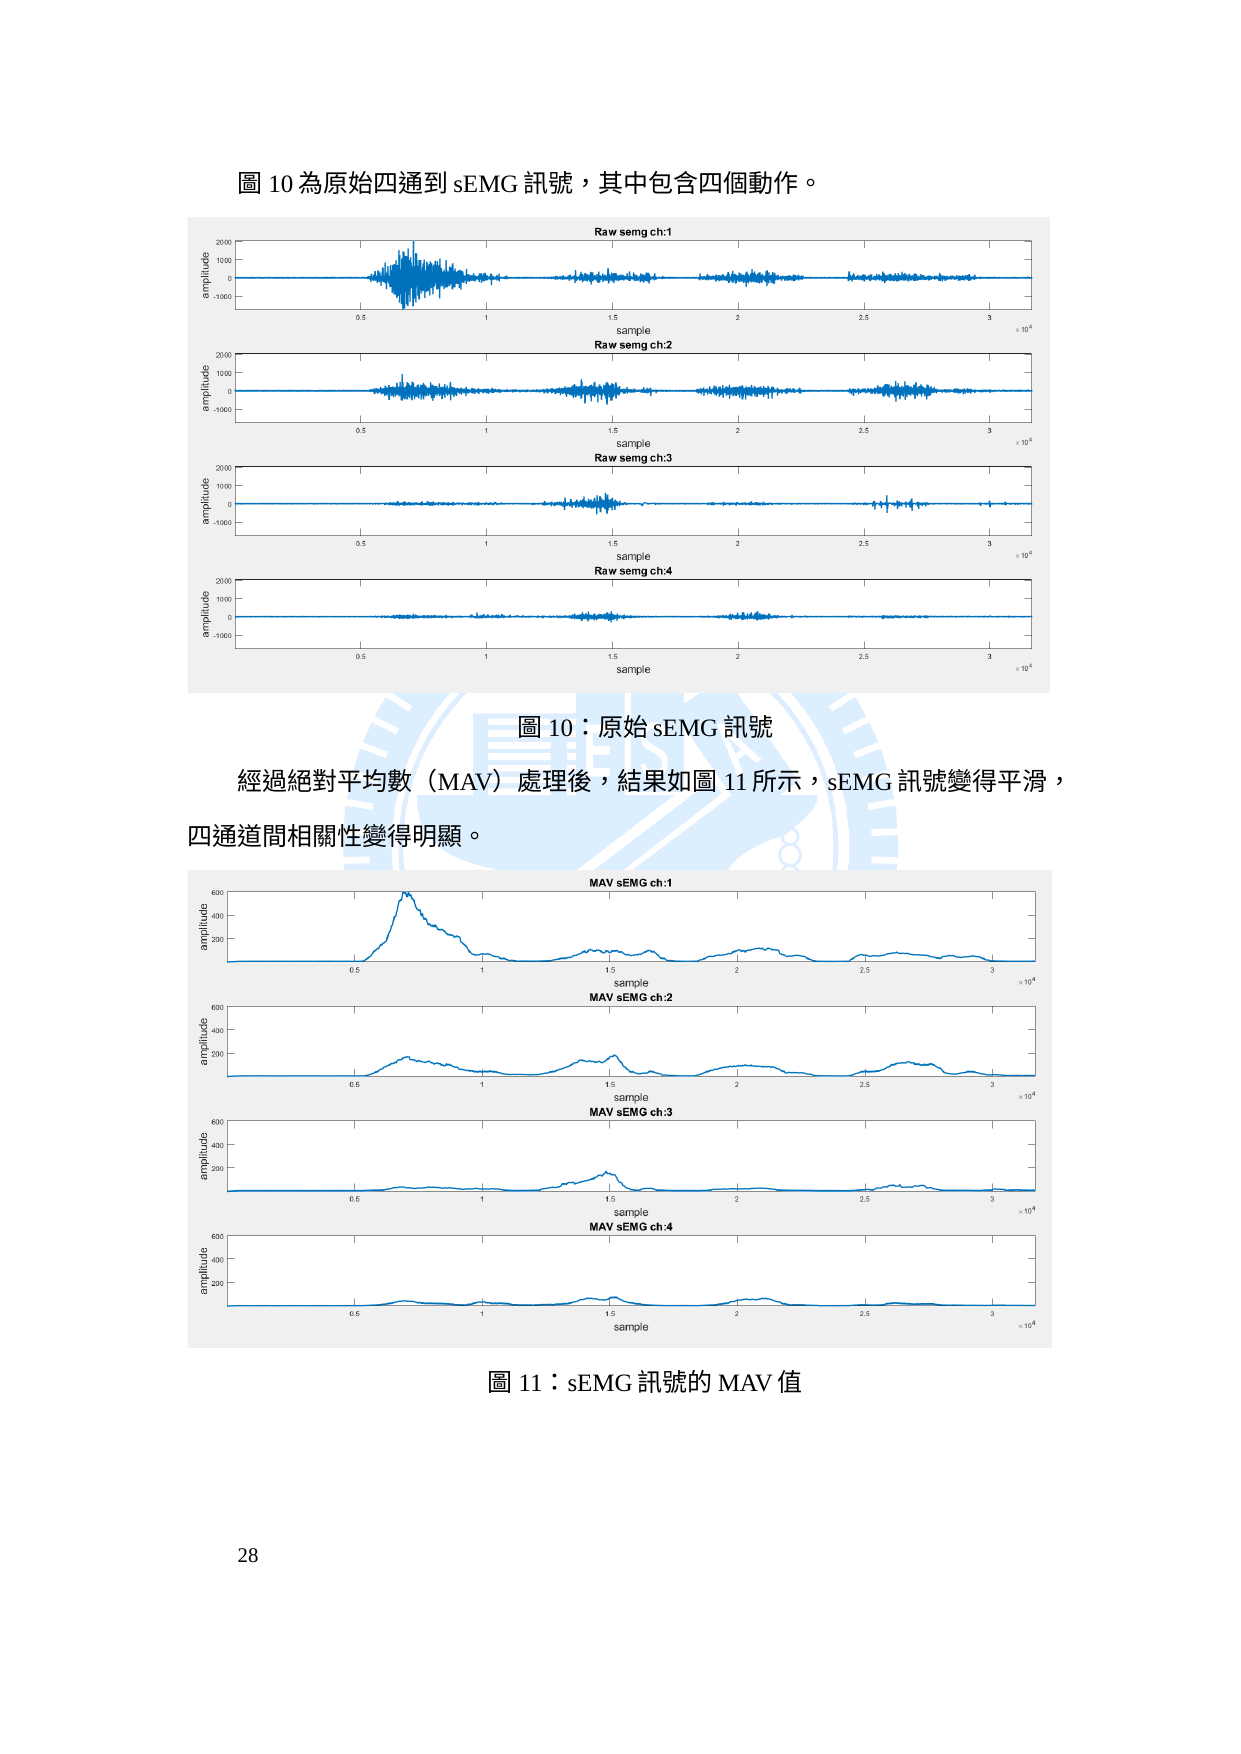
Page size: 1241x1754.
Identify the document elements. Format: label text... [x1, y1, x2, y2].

picture [187, 870, 1053, 1348]
text 經過絕對平均數（MAV）處理後，結果如圖 11所示，sEMG訊號變得平滑，四通道間相關性變得明顯。 [187, 762, 1053, 870]
picture [187, 217, 1050, 693]
text 圖 10：原始sEMG訊號 [187, 707, 1053, 744]
text 圖 10為原始四通到sEMG訊號，其中包含四個動作。 [187, 163, 1053, 199]
text 圖 11：sEMG訊號的MAV值 [187, 1362, 1053, 1398]
